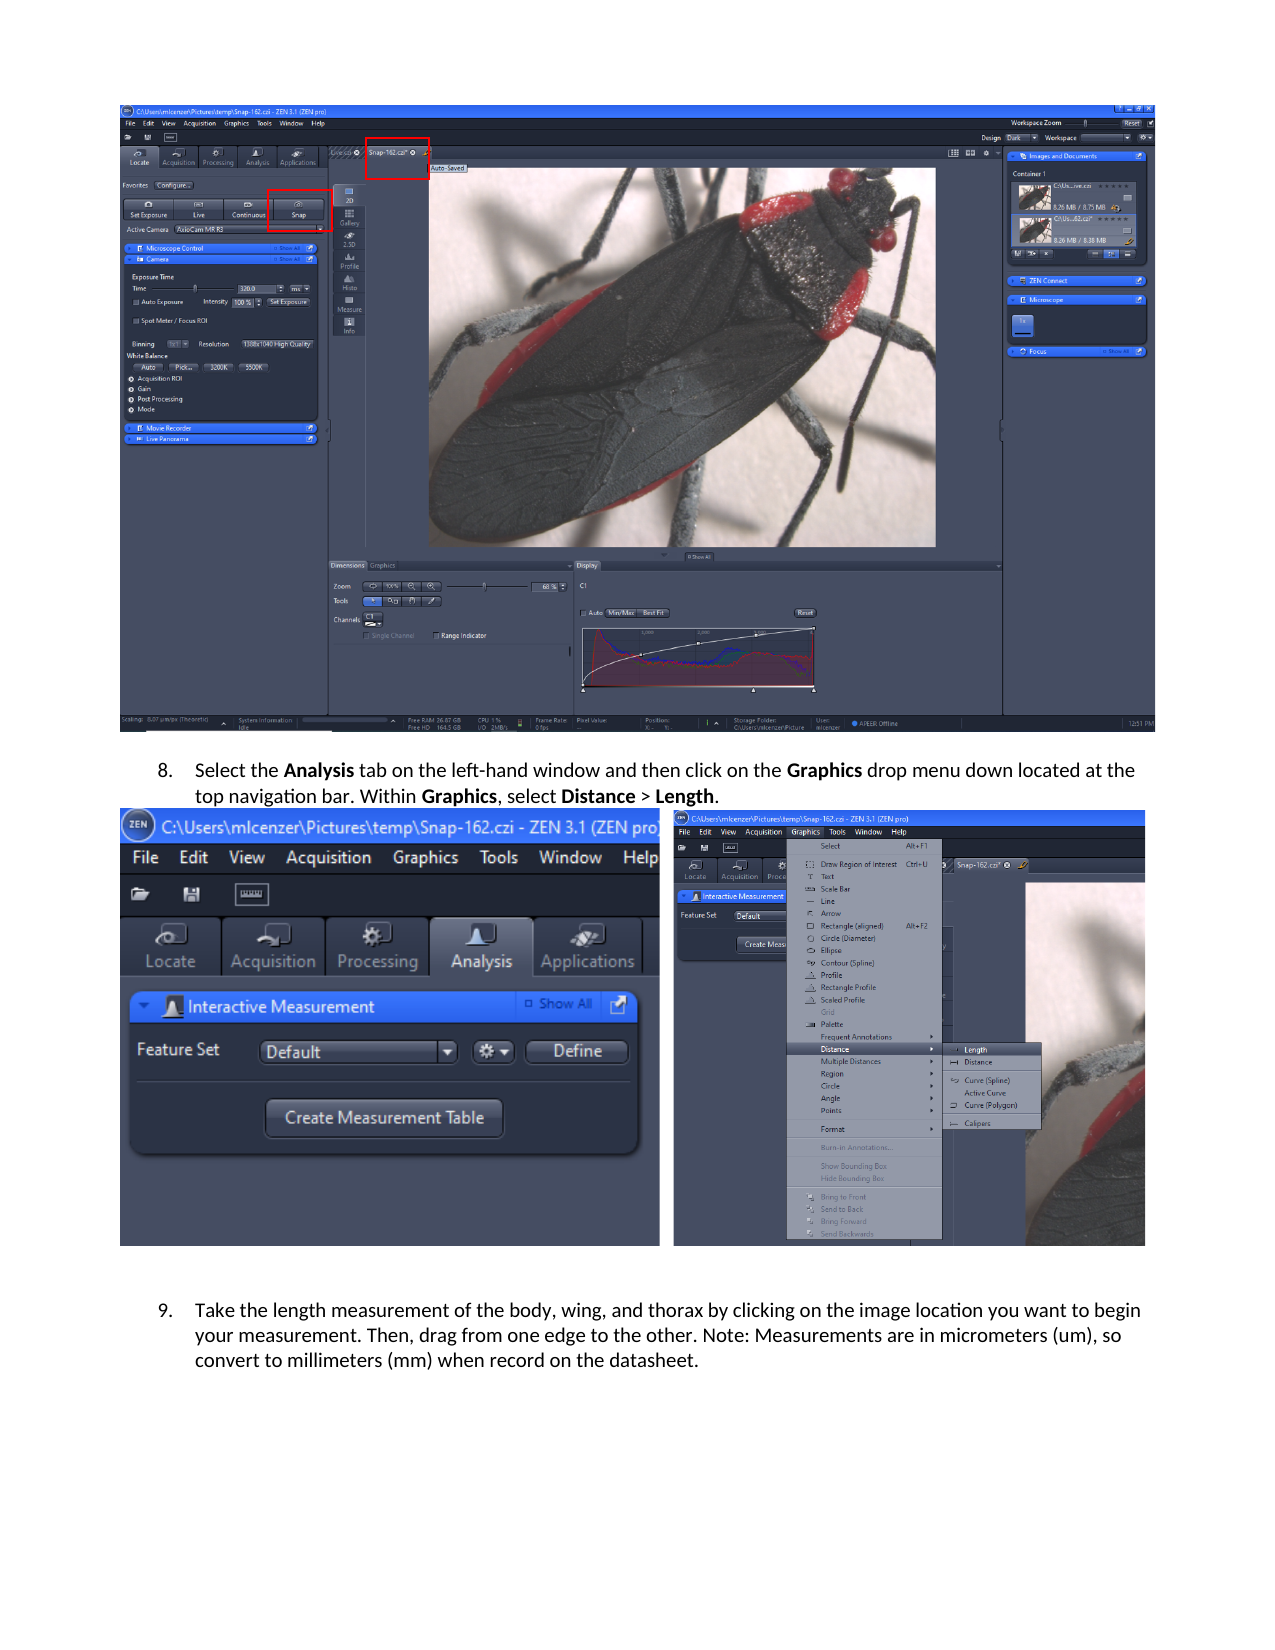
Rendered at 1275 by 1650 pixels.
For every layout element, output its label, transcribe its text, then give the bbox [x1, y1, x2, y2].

picture [120, 105, 1155, 732]
picture [120, 808, 660, 1246]
list Take the length measurement of the body, wing, and thorax by clicking on the image location you want to begin your measurement. Then, drag from one edge to the other. Note: Measurements are in micrometers (um), so convert to millimeters (mm) when record on the datasheet. [157, 1297, 1155, 1373]
list Select the Analysis tab on the left-hand window and then click on the Graphics drop menu down located at the top navigation bar. Within Graphics, select Distance > Length. [157, 757, 1155, 808]
picture [673, 810, 1146, 1246]
